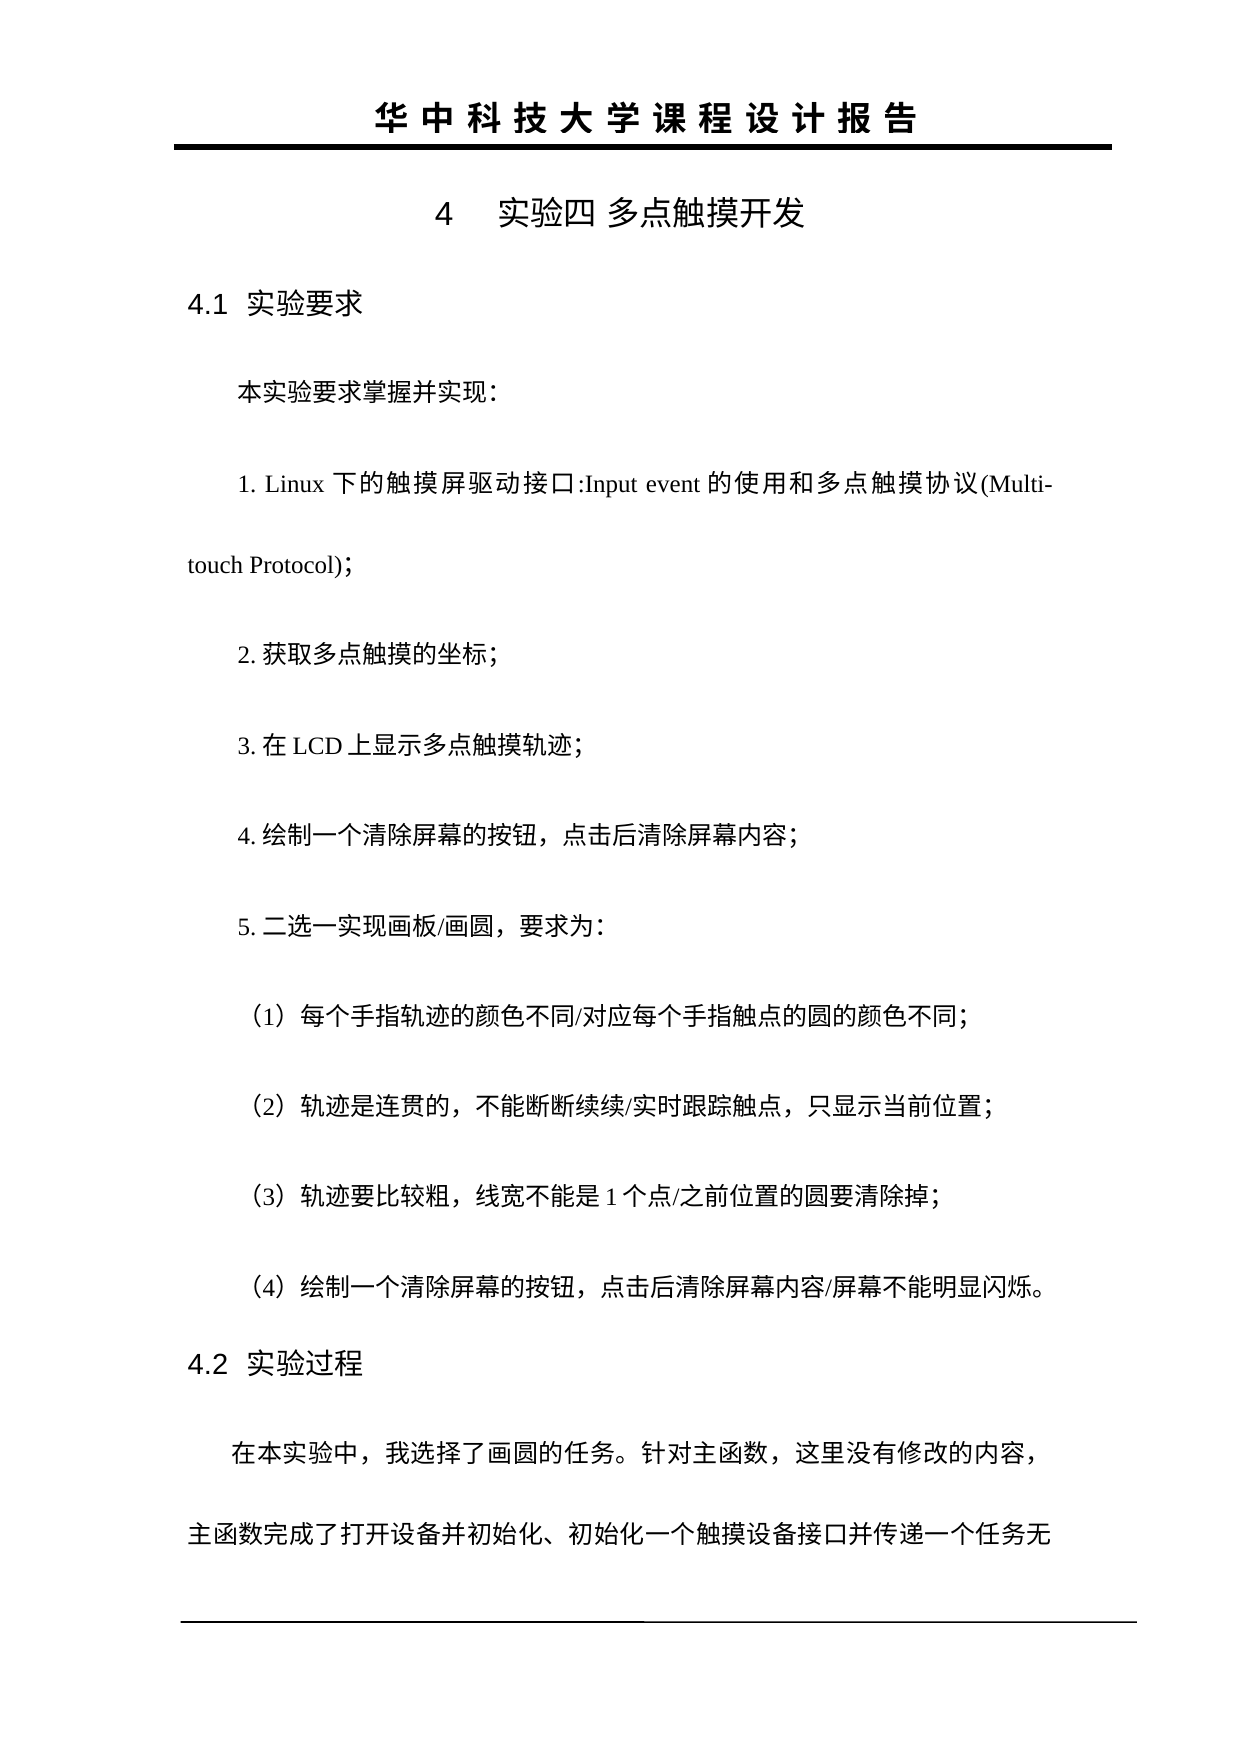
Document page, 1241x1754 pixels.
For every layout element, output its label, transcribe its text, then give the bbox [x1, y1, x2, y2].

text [187, 1419, 1053, 1565]
text 4. 绘制一个清除屏幕的按钮，点击后清除屏幕内容； [187, 801, 1053, 866]
text 2. 获取多点触摸的坐标； [187, 621, 1053, 686]
text （2）轨迹是连贯的，不能断断续续/实时跟踪触点，只显示当前位置； [187, 1072, 1053, 1137]
text 3. 在LCD上显示多点触摸轨迹； [187, 711, 1053, 776]
text 本实验要求掌握并实现： [187, 359, 1053, 424]
text （3）轨迹要比较粗，线宽不能是1个点/之前位置的圆要清除掉； [187, 1162, 1053, 1227]
text （4）绘制一个清除屏幕的按钮，点击后清除屏幕内容/屏幕不能明显闪烁。 [187, 1253, 1053, 1318]
subtitle 实验要求 [187, 284, 1028, 323]
text 5. 二选一实现画板/画圆，要求为： [187, 892, 1053, 957]
subtitle 实验过程 [187, 1343, 1028, 1383]
text （1）每个手指轨迹的颜色不同/对应每个手指触点的圆的颜色不同； [187, 982, 1053, 1047]
text 1. Linux下的触摸屏驱动接口:Input event的使用和多点触摸协议(Multi-touch Protocol)； [187, 449, 1053, 595]
subtitle 实验四 多点触摸开发 [187, 178, 1053, 243]
